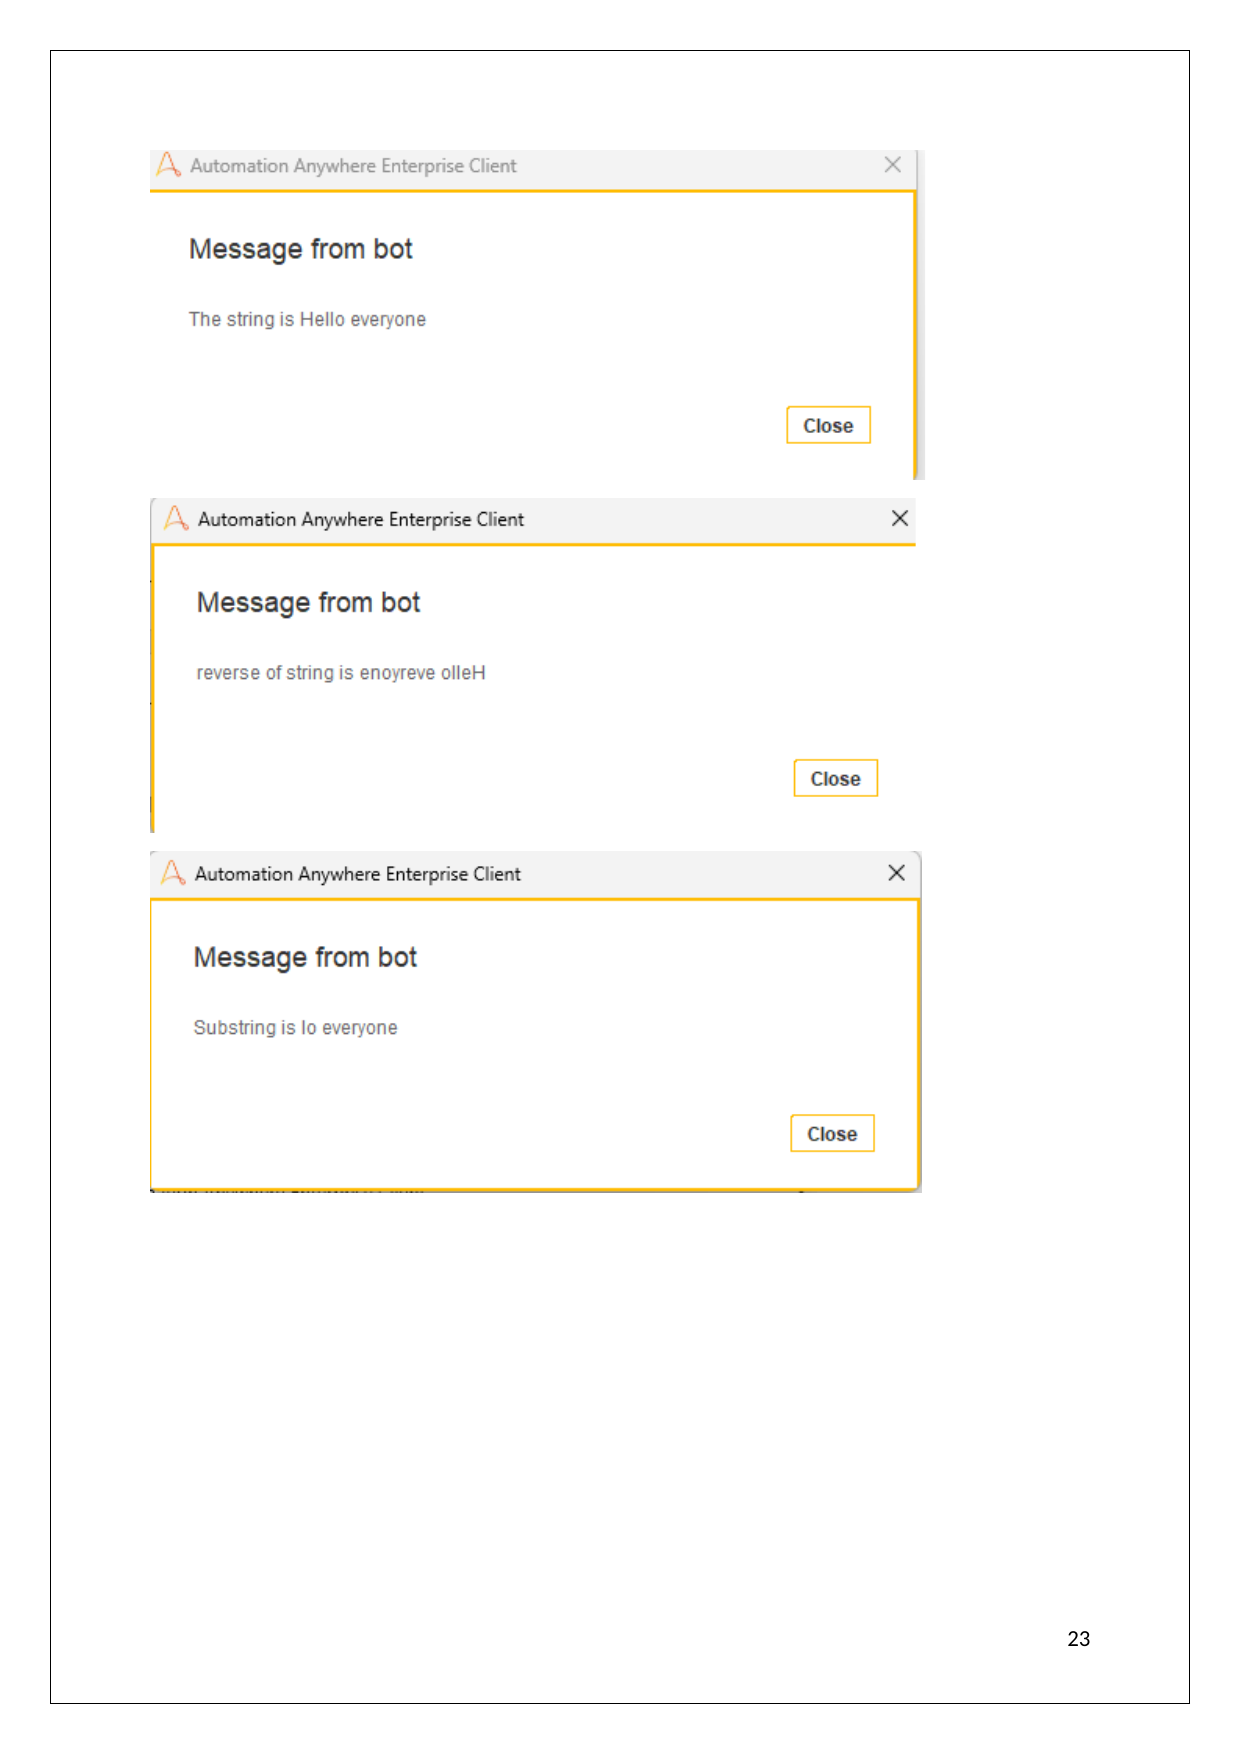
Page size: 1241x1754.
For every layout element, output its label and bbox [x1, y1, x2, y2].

picture [150, 150, 926, 480]
picture [150, 498, 916, 833]
picture [150, 851, 922, 1193]
